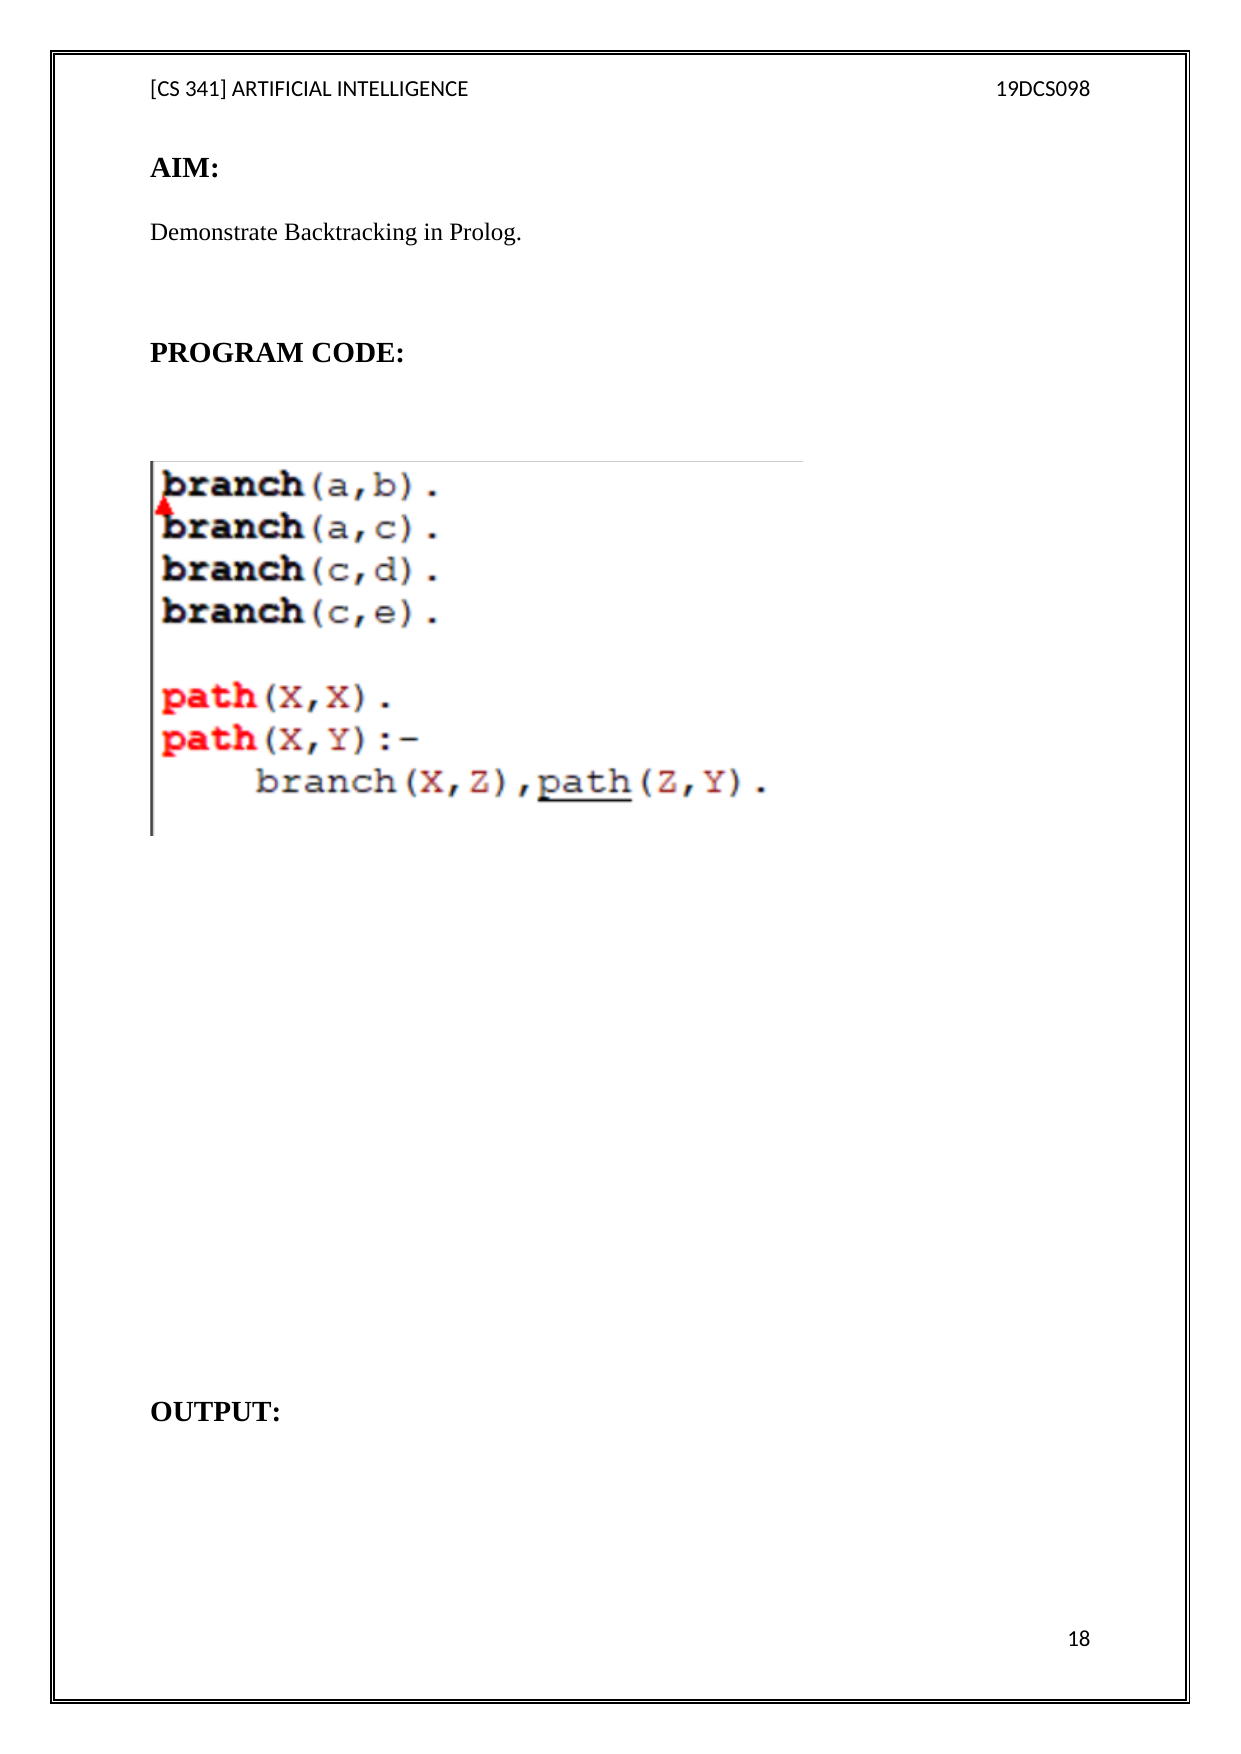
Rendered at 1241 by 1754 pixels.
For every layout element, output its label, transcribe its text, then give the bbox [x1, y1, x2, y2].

text AIM: [150, 150, 1090, 183]
text OUTPUT: [150, 1394, 1090, 1428]
text PROGRAM CODE: [150, 335, 1090, 369]
text Demonstrate Backtracking in Prolog. [150, 217, 1090, 246]
picture [150, 461, 804, 836]
